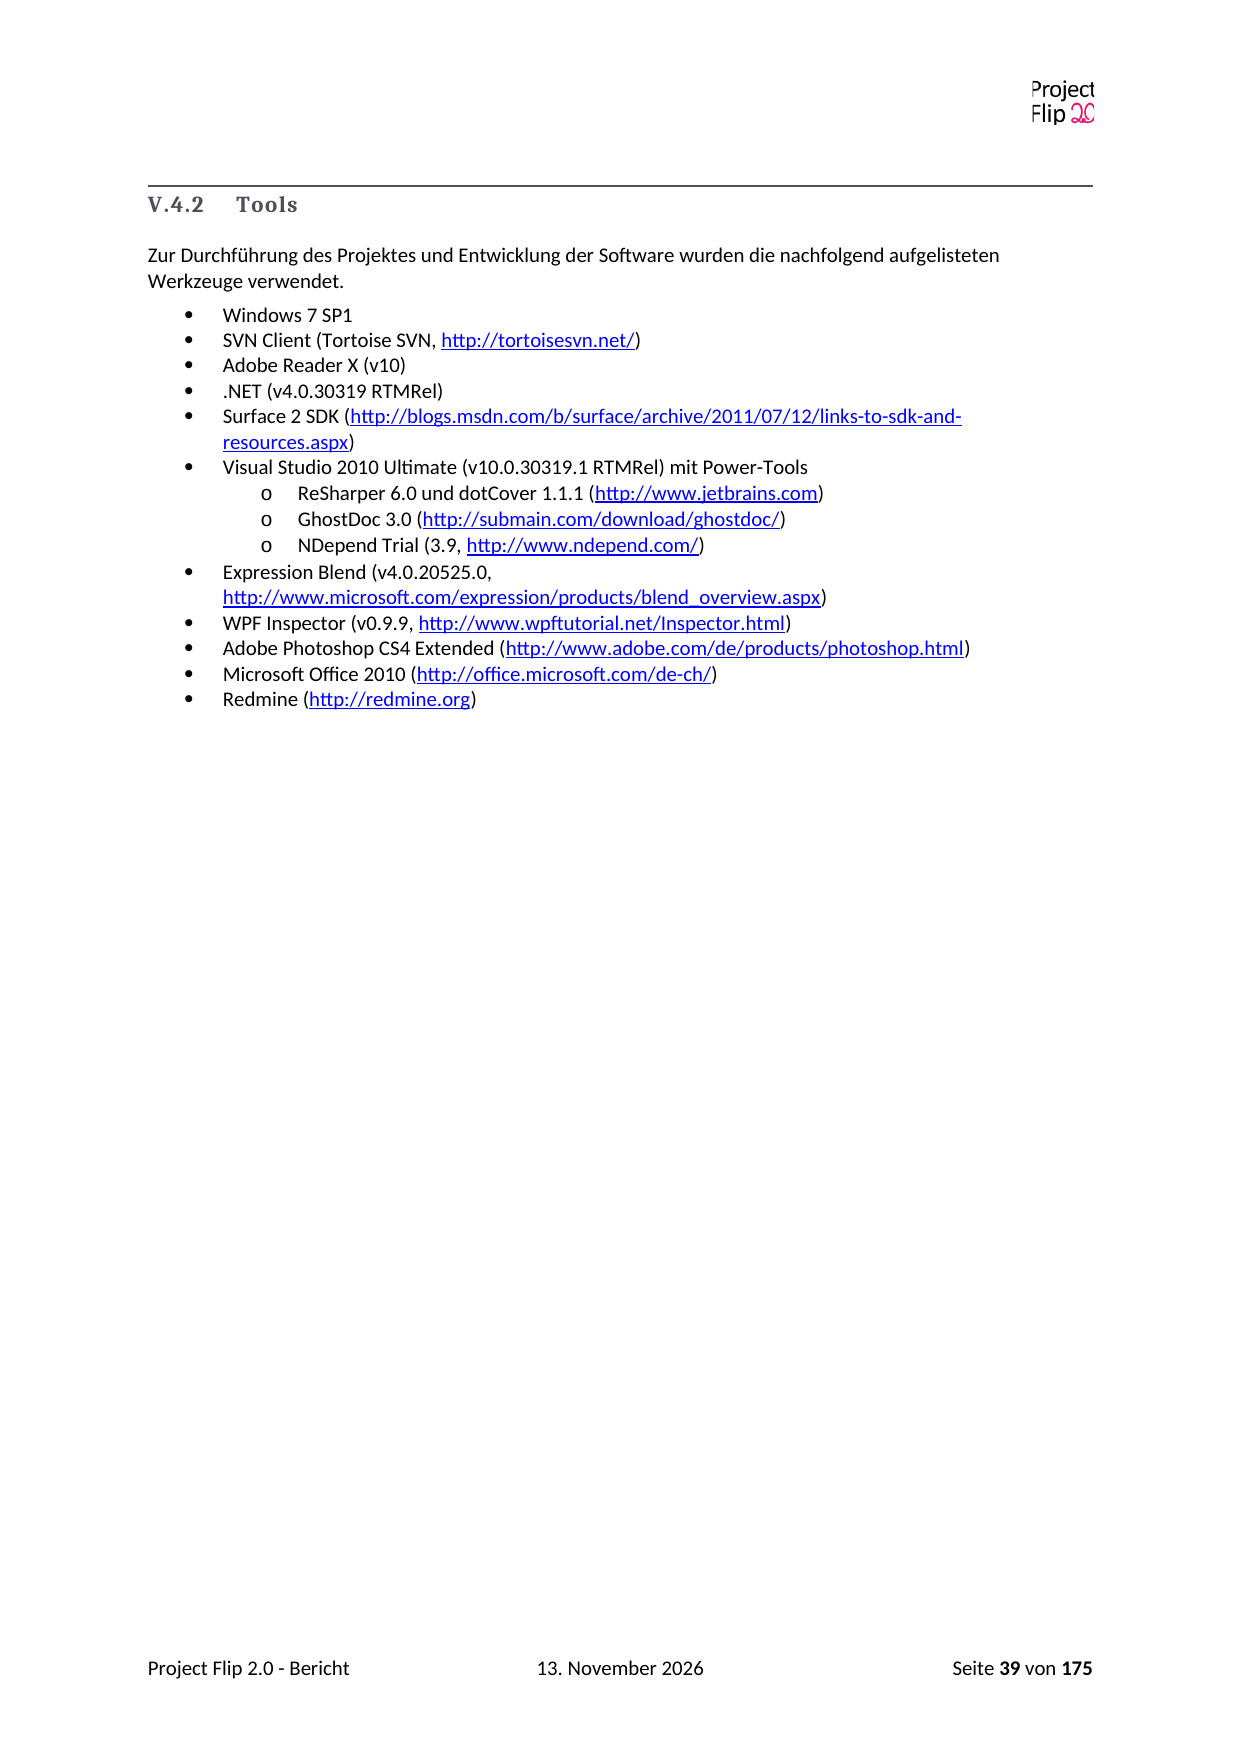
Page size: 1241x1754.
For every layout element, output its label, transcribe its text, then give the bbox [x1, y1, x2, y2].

picture [1081, 79, 1097, 124]
list Visual Studio 2010 Ultimate (v10.0.30319.1 RTMRel) mit Power-Tools [185, 454, 1093, 480]
list Windows 7 SP1 [185, 302, 1093, 327]
list Surface 2 SDK (http://blogs.msdn.com/b/surface/archive/2011/07/12/links-to-sdk-and-resources.aspx) [185, 403, 1093, 454]
list Redmine (http://redmine.org) [185, 686, 1093, 712]
subtitle Tools [148, 187, 1093, 218]
list .NET (v4.0.30319 RTMRel) [185, 378, 1093, 403]
list ReSharper 6.0 und dotCover 1.1.1 (http://www.jetbrains.com) [260, 480, 1093, 506]
list SVN Client (Tortoise SVN, http://tortoisesvn.net/) [185, 327, 1093, 353]
list Adobe Photoshop CS4 Extended (http://www.adobe.com/de/products/photoshop.html) [185, 635, 1093, 661]
list GhostDoc 3.0 (http://submain.com/download/ghostdoc/) [260, 506, 1093, 533]
list Adobe Reader X (v10) [185, 353, 1093, 378]
list Expression Blend (v4.0.20525.0, http://www.microsoft.com/expression/products/blend_overview.aspx) [185, 559, 1093, 610]
list NDepend Trial (3.9, http://www.ndepend.com/) [260, 533, 1093, 559]
list Microsoft Office 2010 (http://office.microsoft.com/de-ch/) [185, 661, 1093, 686]
text Zur Durchführung des Projektes und Entwicklung der Software wurden die nachfolgend aufgelisteten Werkzeuge verwendet. [148, 243, 1093, 293]
list WPF Inspector (v0.9.9, http://www.wpftutorial.net/Inspector.html) [185, 610, 1093, 635]
